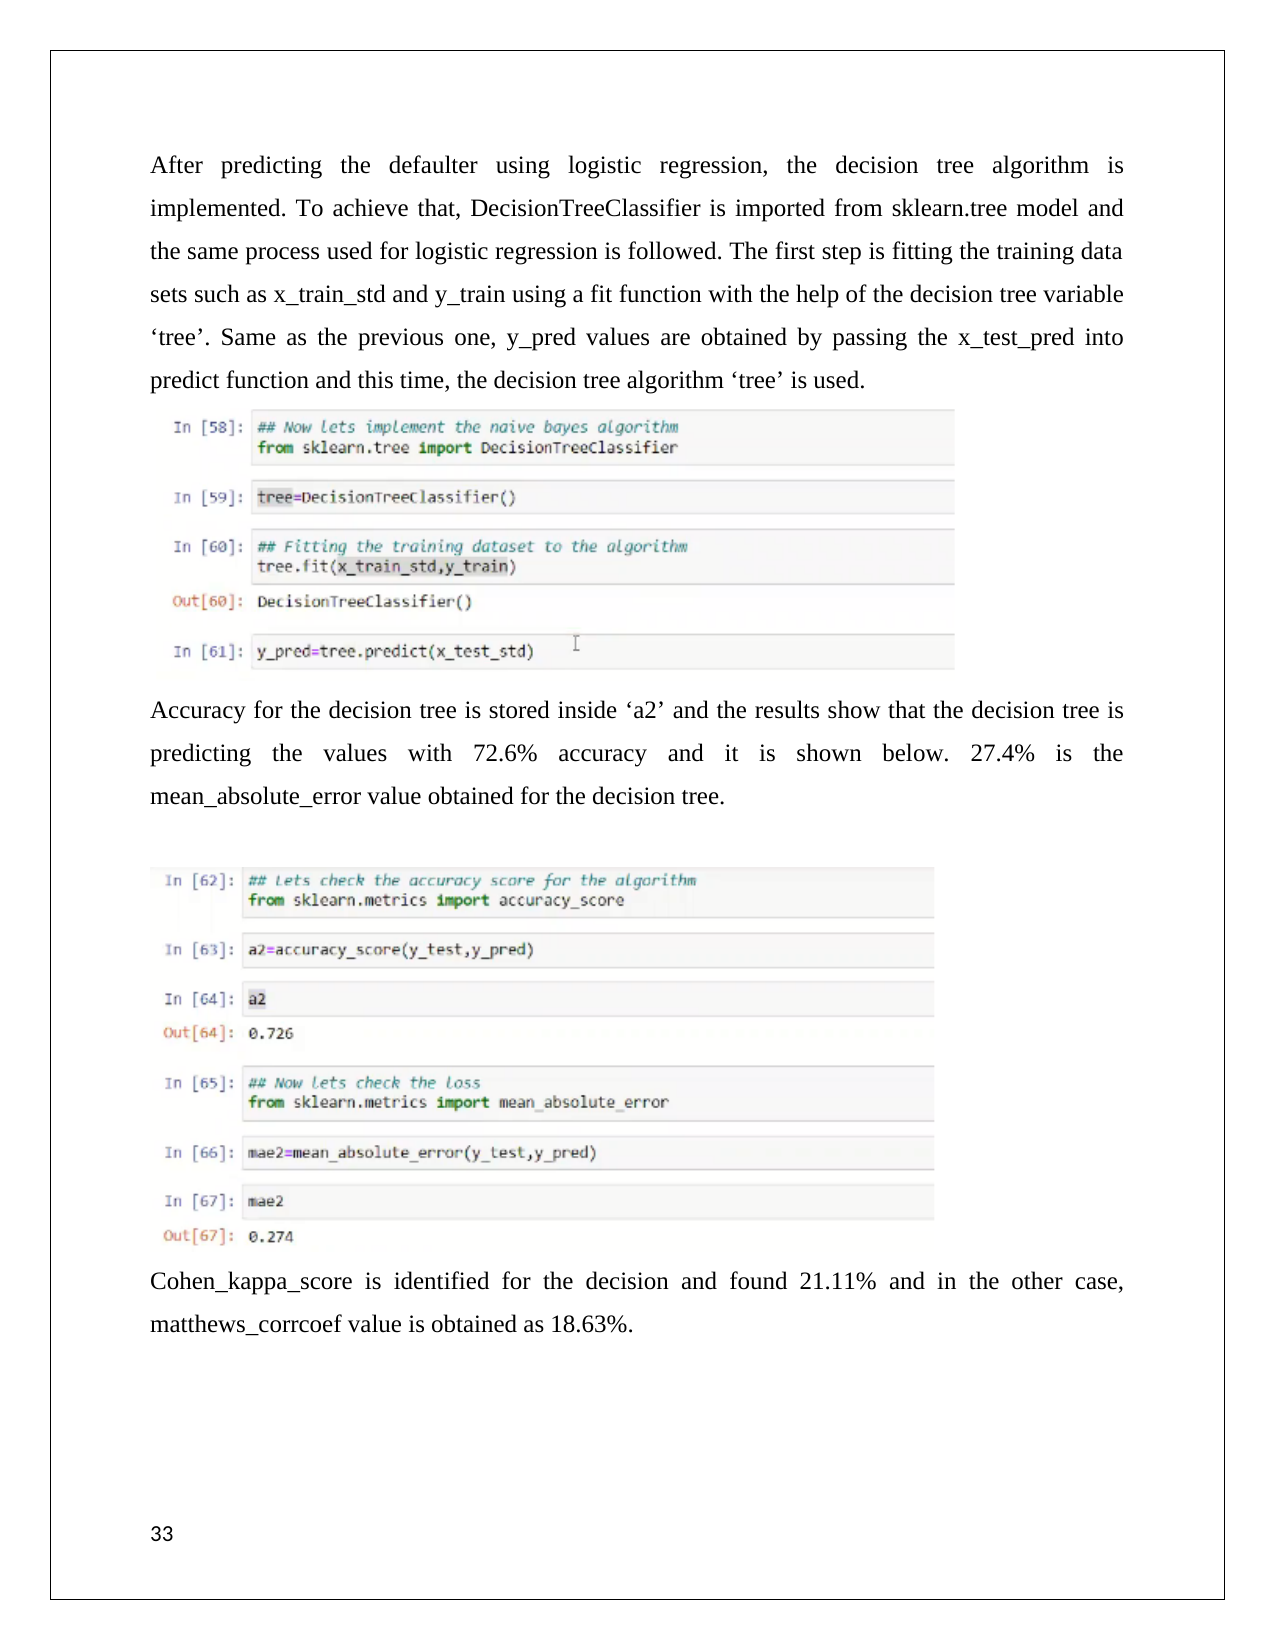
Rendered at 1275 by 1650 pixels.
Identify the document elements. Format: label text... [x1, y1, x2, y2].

text Cohen_kappa_score is identified for the decision and found 21.11% and in the other case, matthews_corrcoef value is obtained as 18.63%. [150, 1266, 1125, 1338]
picture [156, 408, 955, 681]
text After predicting the defaulter using logistic regression, the decision tree algorithm is implemented. To achieve that, DecisionTreeClassifier is imported from sklearn.tree model and the same process used for logistic regression is followed. The first step is fitting the training data sets such as x_train_std and y_train using a fit function with the help of the decision tree variable ‘tree’. Same as the previous one, y_pred values are obtained by passing the x_test_pred into predict function and this time, the decision tree algorithm ‘tree’ is used. [150, 150, 1125, 394]
picture [150, 867, 935, 1252]
text Accuracy for the decision tree is stored inside ‘a2’ and the results show that the decision tree is predicting the values with 72.6% accuracy and it is shown below. 27.4% is the mean_absolute_error value obtained for the decision tree. [150, 695, 1125, 810]
